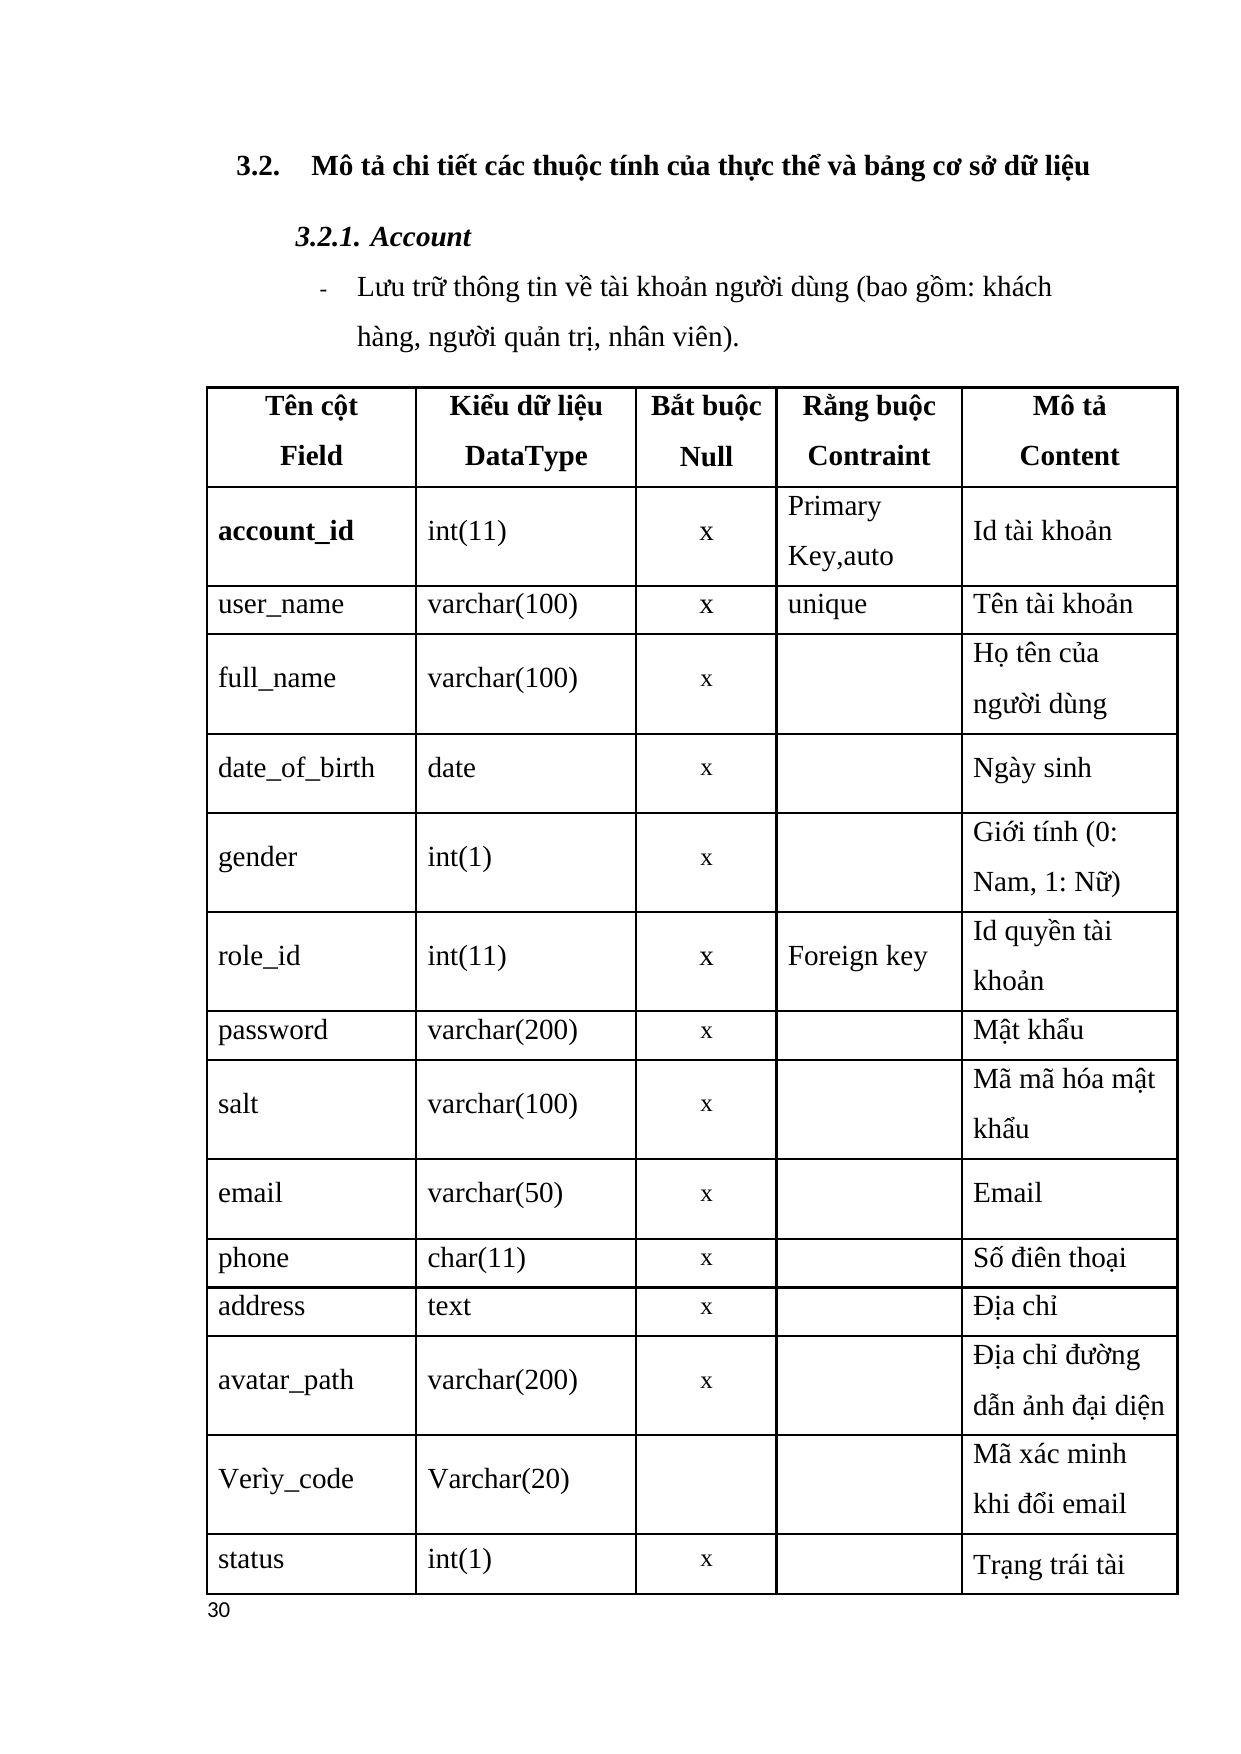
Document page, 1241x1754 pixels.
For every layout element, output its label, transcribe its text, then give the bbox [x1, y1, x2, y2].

table_cell Mã mã hóa mật khẩu [963, 1061, 1176, 1158]
table_cell Verìy_code [208, 1436, 415, 1533]
table_cell varchar(50) [417, 1160, 635, 1238]
table_cell Foreign key [778, 913, 961, 1010]
table_cell [778, 1337, 961, 1434]
table_cell [778, 1436, 961, 1533]
table_cell x [637, 1160, 775, 1238]
table_cell varchar(100) [417, 1061, 635, 1158]
table_cell x [637, 1535, 775, 1593]
table_cell [778, 814, 961, 911]
subtitle Account [295, 219, 1122, 252]
table_cell Ngày sinh [963, 735, 1176, 812]
table_cell [778, 1289, 961, 1335]
table_cell x [637, 587, 775, 633]
table_cell user_name [208, 587, 415, 633]
table_cell Họ tên của người dùng [963, 635, 1176, 732]
table_cell Email [963, 1160, 1176, 1238]
table_cell [778, 1061, 961, 1158]
table_cell int(11) [417, 913, 635, 1010]
table_cell x [637, 814, 775, 911]
table_cell [778, 1160, 961, 1238]
table_cell gender [208, 814, 415, 911]
table_cell Field [208, 435, 415, 486]
table_cell int(1) [417, 1535, 635, 1593]
table_cell unique [778, 587, 961, 633]
table_cell varchar(100) [417, 635, 635, 732]
table_cell Varchar(20) [417, 1436, 635, 1533]
table_cell status [208, 1535, 415, 1593]
table_cell date_of_birth [208, 735, 415, 812]
table_header Tên cột [208, 389, 415, 435]
table_cell Số điên thoại [963, 1240, 1176, 1286]
table_cell [778, 635, 961, 732]
table_cell Địa chỉ đường dẫn ảnh đại diện [963, 1337, 1176, 1434]
table_cell varchar(200) [417, 1012, 635, 1059]
table_cell x [637, 735, 775, 812]
table_cell text [417, 1289, 635, 1335]
table_cell [778, 1240, 961, 1286]
table_cell Mật khẩu [963, 1012, 1176, 1059]
table_cell x [637, 488, 775, 584]
table_cell Mã xác minh khi đổi email [963, 1436, 1176, 1533]
table_cell int(1) [417, 814, 635, 911]
table_cell Địa chỉ [963, 1289, 1176, 1335]
table_cell x [637, 1012, 775, 1059]
table_cell password [208, 1012, 415, 1059]
table_cell varchar(200) [417, 1337, 635, 1434]
table_header Rằng buộc [778, 389, 961, 435]
table_cell Id tài khoản [963, 488, 1176, 584]
table_cell [778, 1535, 961, 1593]
subtitle Mô tả chi tiết các thuộc tính của thực thể và bảng cơ sở dữ liệu [236, 148, 1122, 181]
table_cell Giới tính (0: Nam, 1: Nữ) [963, 814, 1176, 911]
table_cell email [208, 1160, 415, 1238]
table_header Mô tả [963, 389, 1176, 435]
table_cell address [208, 1289, 415, 1335]
table_cell varchar(100) [417, 587, 635, 633]
list Lưu trữ thông tin về tài khoản người dùng (bao gồm: khách hàng, người quản trị, nhân viên). [319, 269, 1122, 353]
table_cell x [637, 635, 775, 732]
table_cell salt [208, 1061, 415, 1158]
table_cell x [637, 1061, 775, 1158]
table_cell Primary Key,auto [778, 488, 961, 584]
table_cell DataType [417, 435, 635, 486]
table_cell [778, 735, 961, 812]
table_cell Content [963, 435, 1176, 486]
table_cell [637, 1436, 775, 1533]
table_cell Tên tài khoản [963, 587, 1176, 633]
table_cell int(11) [417, 488, 635, 584]
table_cell char(11) [417, 1240, 635, 1286]
table_cell x [637, 1289, 775, 1335]
table_cell x [637, 913, 775, 1010]
table_cell account_id [208, 488, 415, 584]
table_header Bắt buộc Null [637, 389, 775, 486]
table_cell x [637, 1240, 775, 1286]
table_cell avatar_path [208, 1337, 415, 1434]
table_cell [778, 1012, 961, 1059]
table_cell Id quyền tài khoản [963, 913, 1176, 1010]
table_cell role_id [208, 913, 415, 1010]
table_cell phone [208, 1240, 415, 1286]
table_cell full_name [208, 635, 415, 732]
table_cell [963, 1535, 1176, 1593]
table_cell Contraint [778, 435, 961, 486]
table_cell x [637, 1337, 775, 1434]
table_cell date [417, 735, 635, 812]
table_header Kiểu dữ liệu [417, 389, 635, 435]
